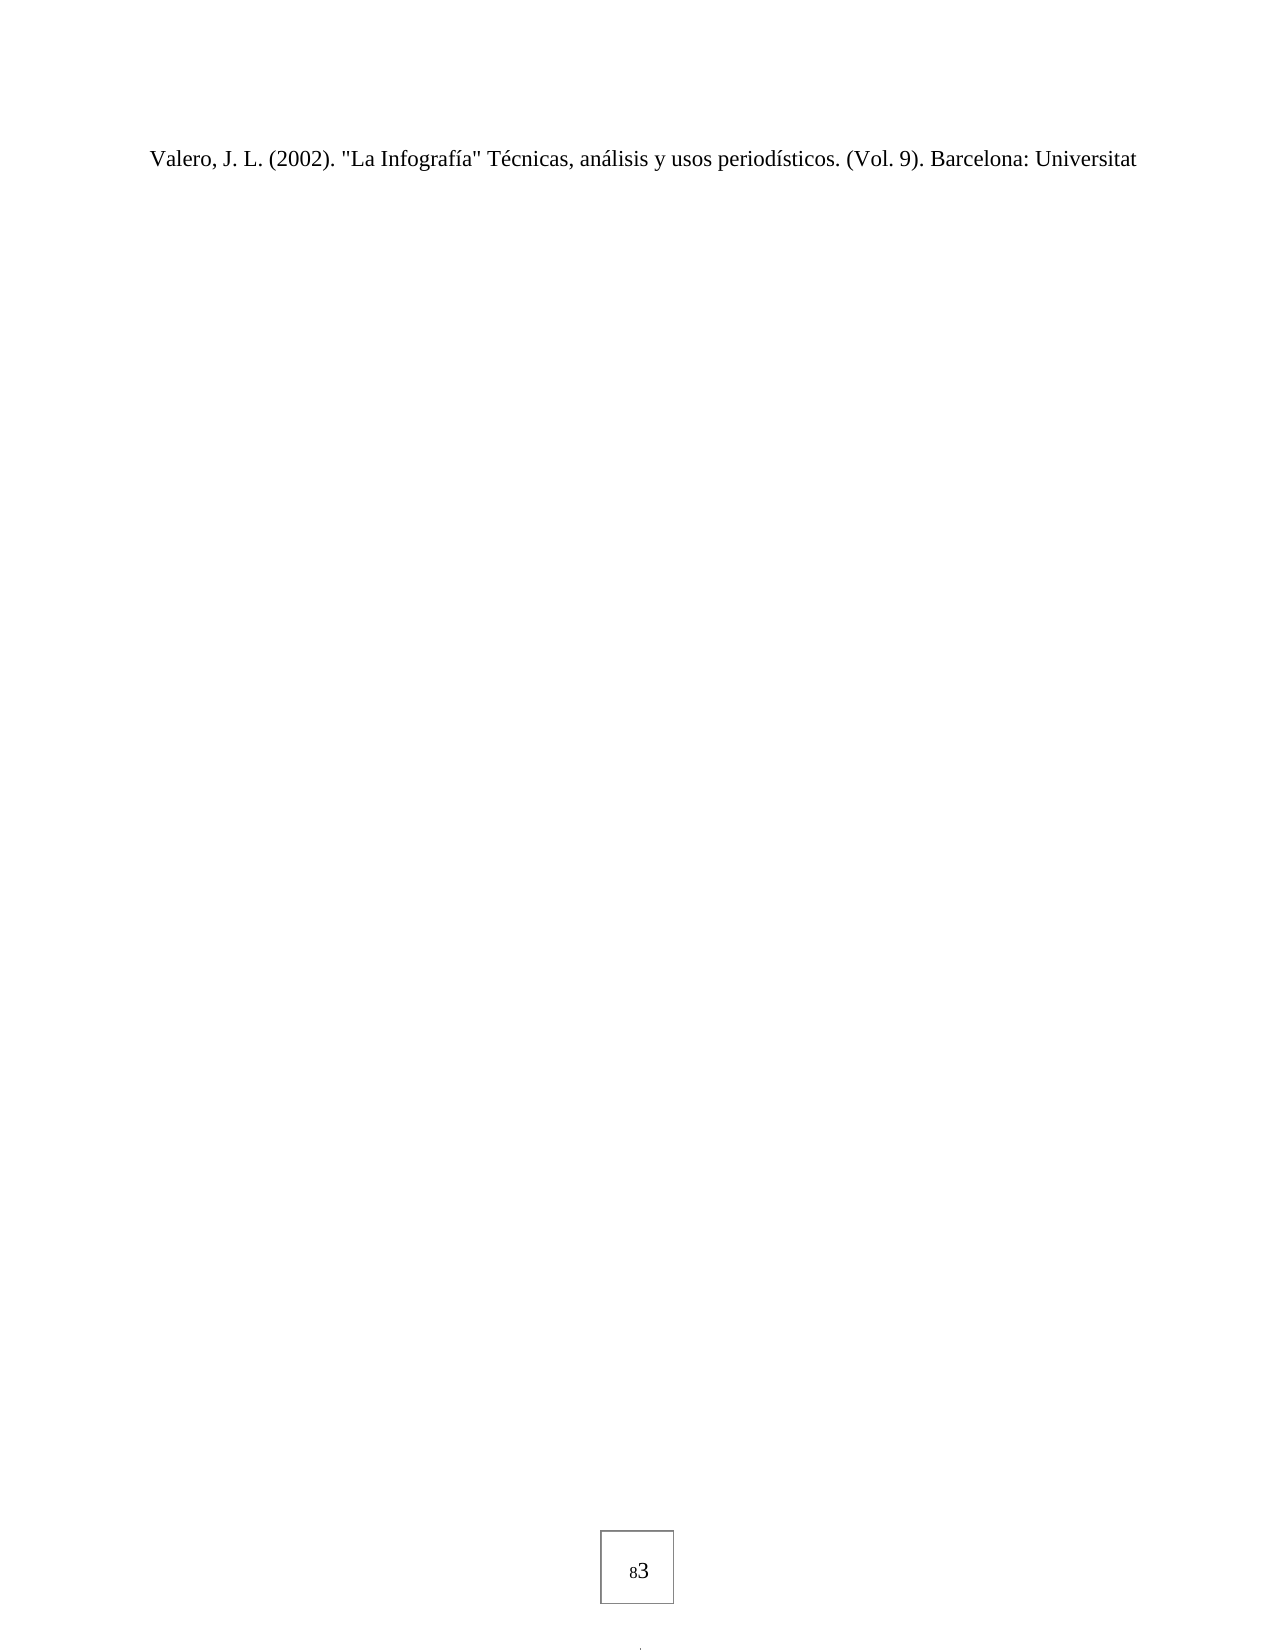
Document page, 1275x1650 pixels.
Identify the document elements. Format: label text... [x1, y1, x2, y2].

picture [600, 1530, 674, 1604]
text Valero, J. L. (2002). "La Infografía" Técnicas, análisis y usos periodísticos. (Vol. 9). Barcelona: Universitat [149, 146, 1275, 172]
